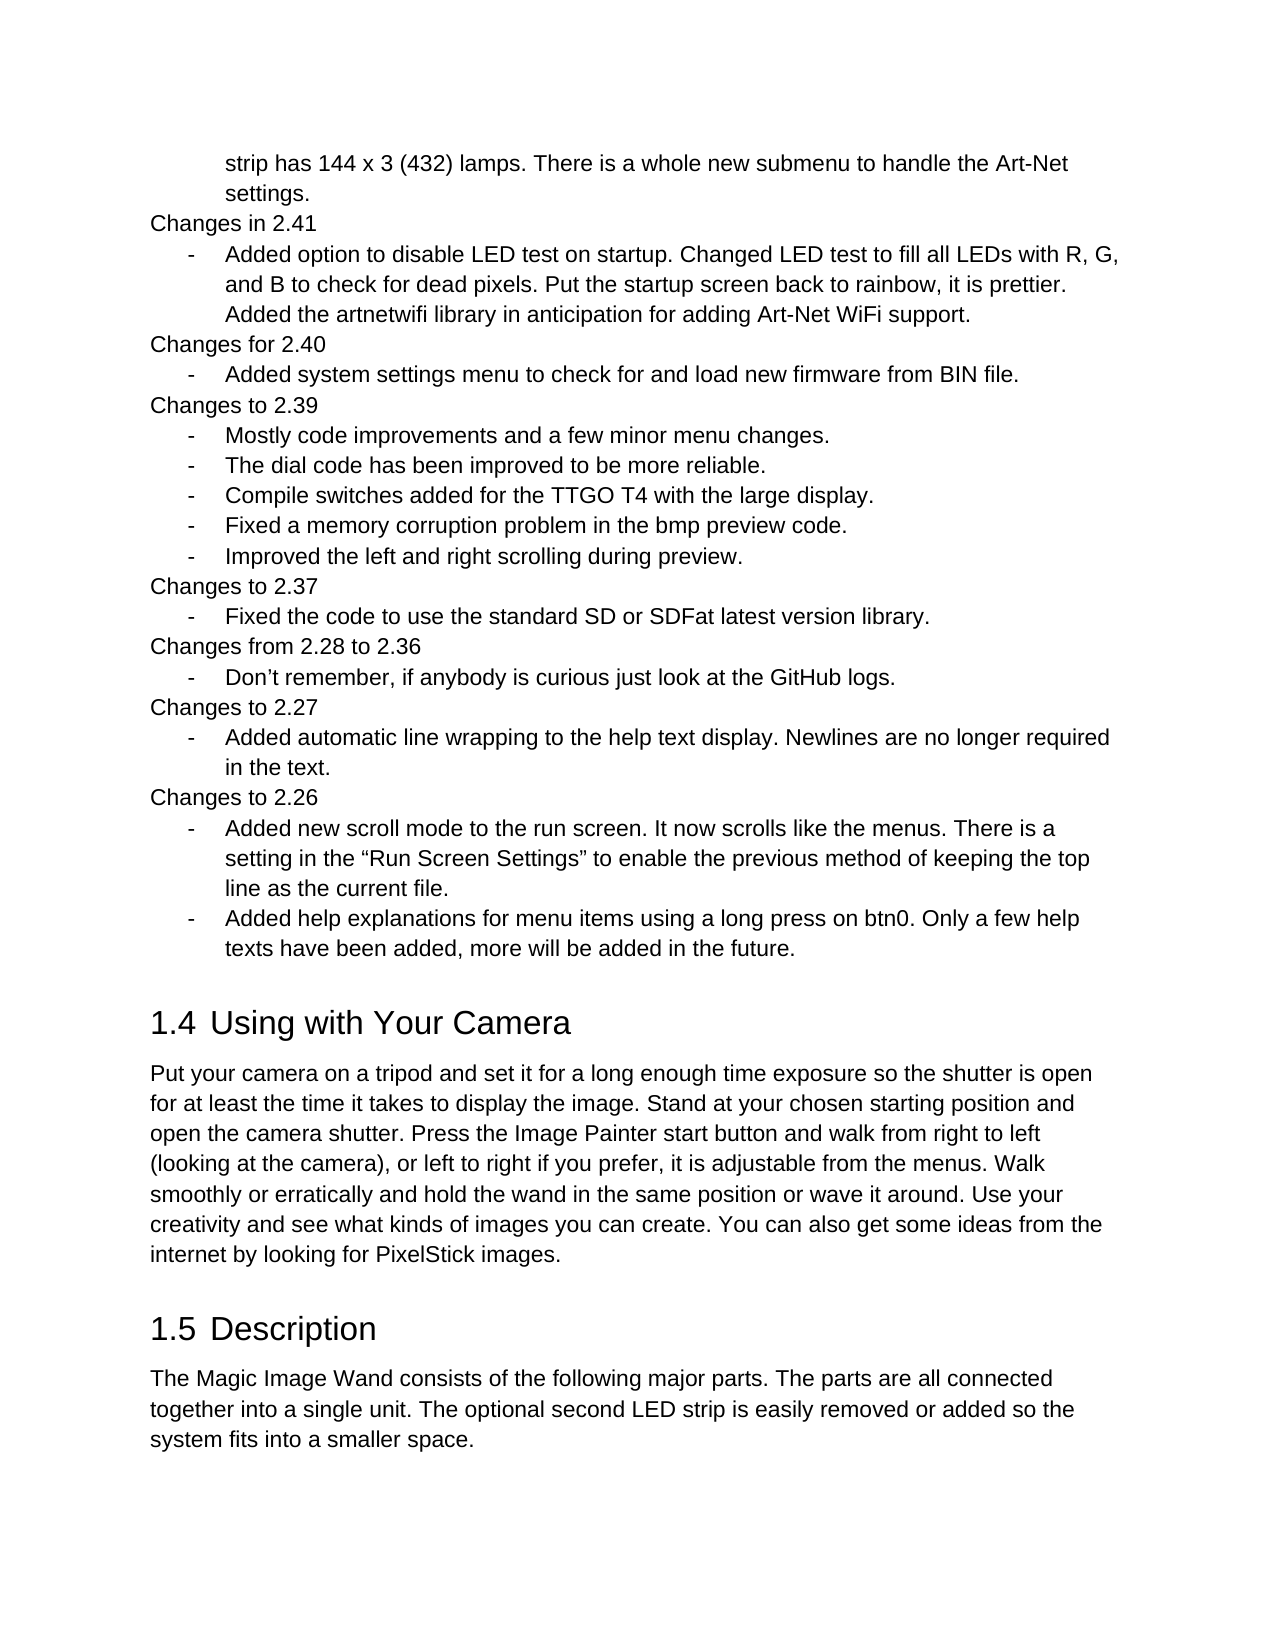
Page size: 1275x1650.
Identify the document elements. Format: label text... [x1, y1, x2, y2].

text Put your camera on a tripod and set it for a long enough time exposure so the shutter is open for at least the time it takes to display the image. Stand at your chosen starting position and open the camera shutter. Press the Image Painter start button and walk from right to left (looking at the camera), or left to right if you prefer, it is adjustable from the menus. Walk smoothly or erratically and hold the wand in the same position or wave it around. Use your creativity and see what kinds of images you can create. You can also get some ideas from the internet by looking for PixelStick images. [150, 1060, 1125, 1267]
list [187, 150, 1125, 207]
text Changes to 2.26 [150, 784, 1125, 811]
text Changes for 2.40 [150, 331, 1125, 358]
list Compile switches added for the TTGO T4 with the large display. [187, 482, 1125, 509]
list Improved the left and right scrolling during preview. [187, 543, 1125, 569]
list Don’t remember, if anybody is curious just look at the GitHub logs. [187, 663, 1125, 690]
text Changes in 2.41 [150, 210, 1125, 237]
list Added automatic line wrapping to the help text display. Newlines are no longer required in the text. [187, 724, 1125, 781]
list Added system settings menu to check for and load new firmware from BIN file. [187, 361, 1125, 388]
list Added new scroll mode to the run screen. It now scrolls like the menus. There is a setting in the “Run Screen Settings” to enable the previous method of keeping the top line as the current file. [187, 814, 1125, 901]
text The Magic Image Wand consists of the following major parts. The parts are all connected together into a single unit. The optional second LED strip is easily removed or added so the system fits into a smaller space. [150, 1365, 1125, 1452]
list Fixed a memory corruption problem in the bmp preview code. [187, 512, 1125, 539]
subtitle Description [150, 1309, 1125, 1347]
text Changes to 2.39 [150, 392, 1125, 418]
list The dial code has been improved to be more reliable. [187, 452, 1125, 478]
list Fixed the code to use the standard SD or SDFat latest version library. [187, 603, 1125, 629]
list Added option to disable LED test on startup. Changed LED test to fill all LEDs with R, G, and B to check for dead pixels. Put the startup screen back to rainbow, it is prettier. Added the artnetwifi library in anticipation for adding Art-Net WiFi support. [187, 241, 1125, 327]
list Mostly code improvements and a few minor menu changes. [187, 422, 1125, 448]
text Changes to 2.27 [150, 694, 1125, 720]
text Changes from 2.28 to 2.36 [150, 633, 1125, 660]
list Added help explanations for menu items using a long press on btn0. Only a few help texts have been added, more will be added in the future. [187, 905, 1125, 962]
text Changes to 2.37 [150, 573, 1125, 599]
subtitle Using with Your Camera [150, 1003, 1125, 1042]
